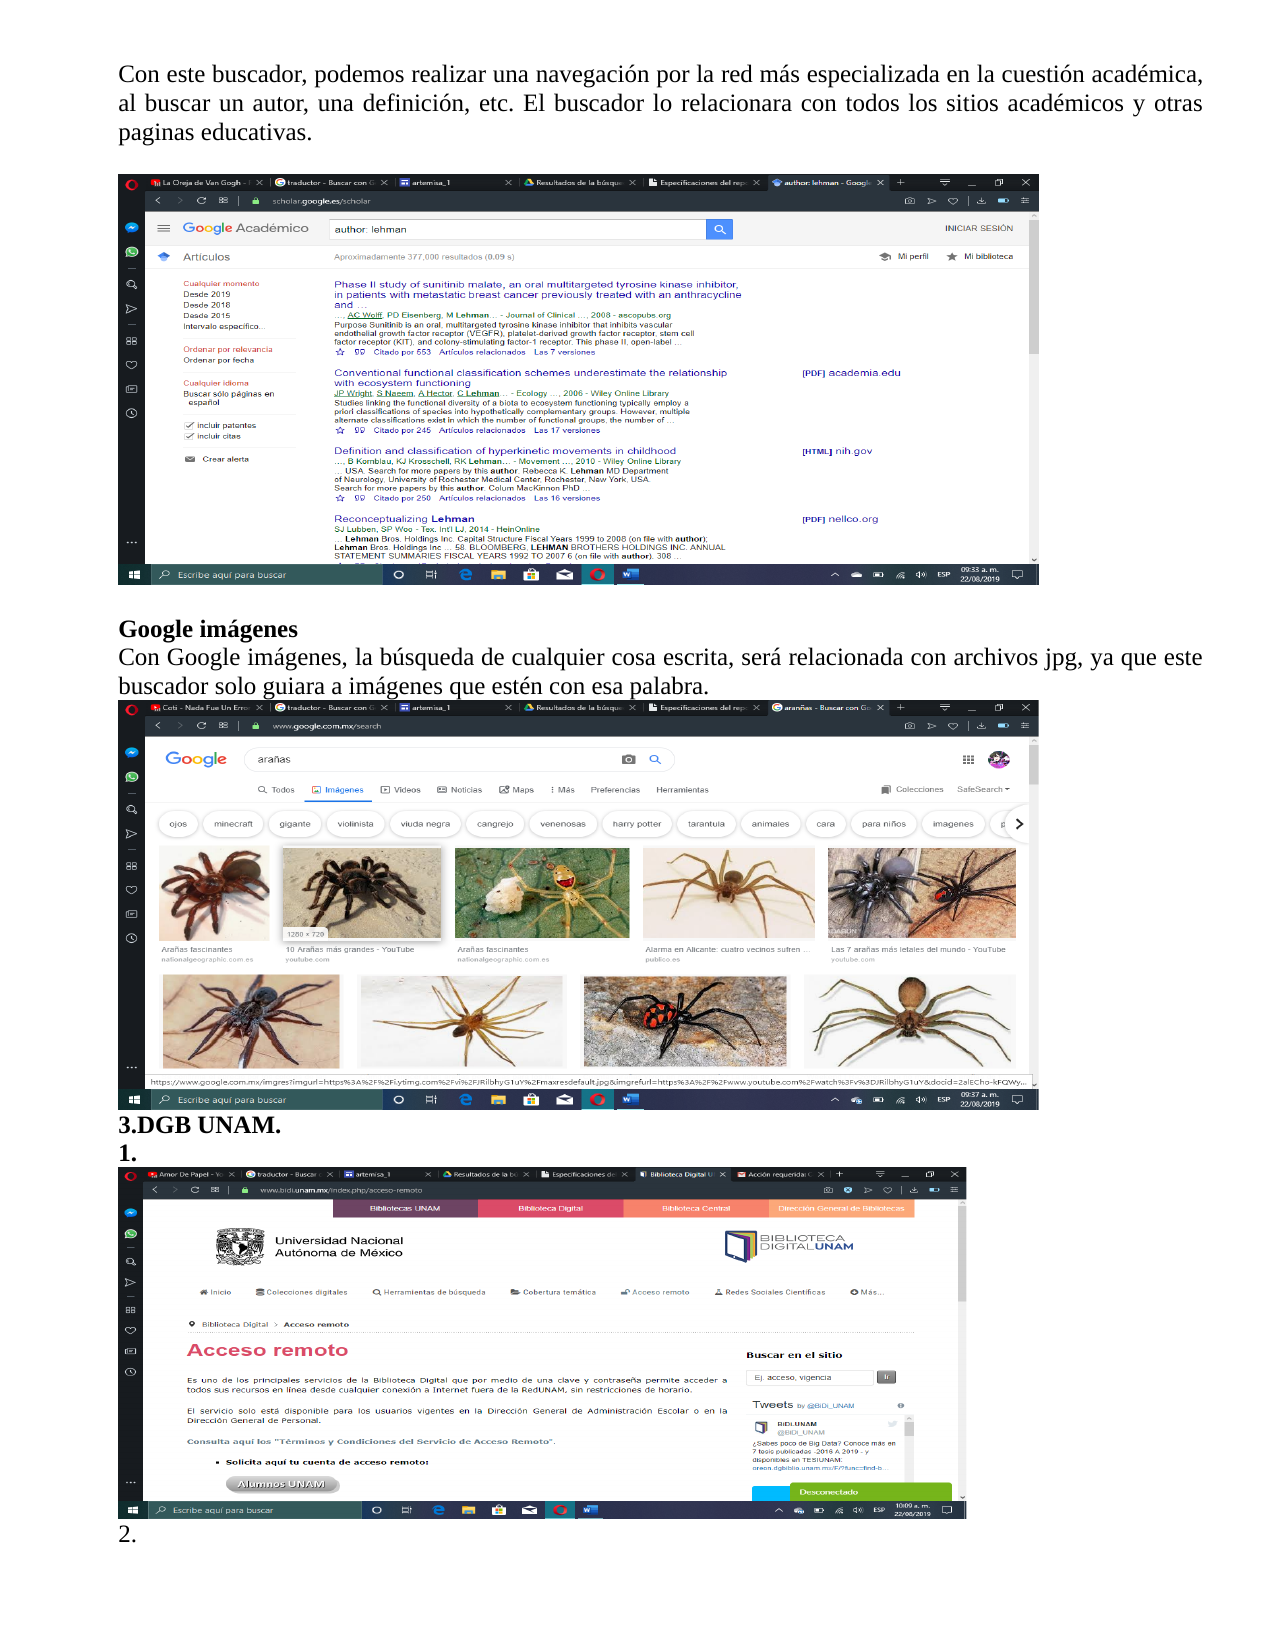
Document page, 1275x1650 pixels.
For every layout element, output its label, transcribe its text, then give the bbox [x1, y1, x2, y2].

text 1. [118, 1138, 1205, 1167]
picture [118, 174, 1039, 585]
text Con este buscador, podemos realizar una navegación por la red más especializada en la cuestión académica, al buscar un autor, una definición, etc. El buscador lo relacionara con todos los sitios académicos y otras paginas educativas. [118, 59, 1205, 145]
picture [118, 1167, 967, 1519]
text 3.DGB UNAM. [118, 1110, 1205, 1138]
text Google imágenes [118, 614, 1205, 642]
picture [118, 700, 1039, 1110]
text Con Google imágenes, la búsqueda de cualquier cosa escrita, será relacionada con archivos jpg, ya que este buscador solo guiara a imágenes que estén con esa palabra. [118, 642, 1205, 700]
text 2. [118, 1519, 1205, 1547]
